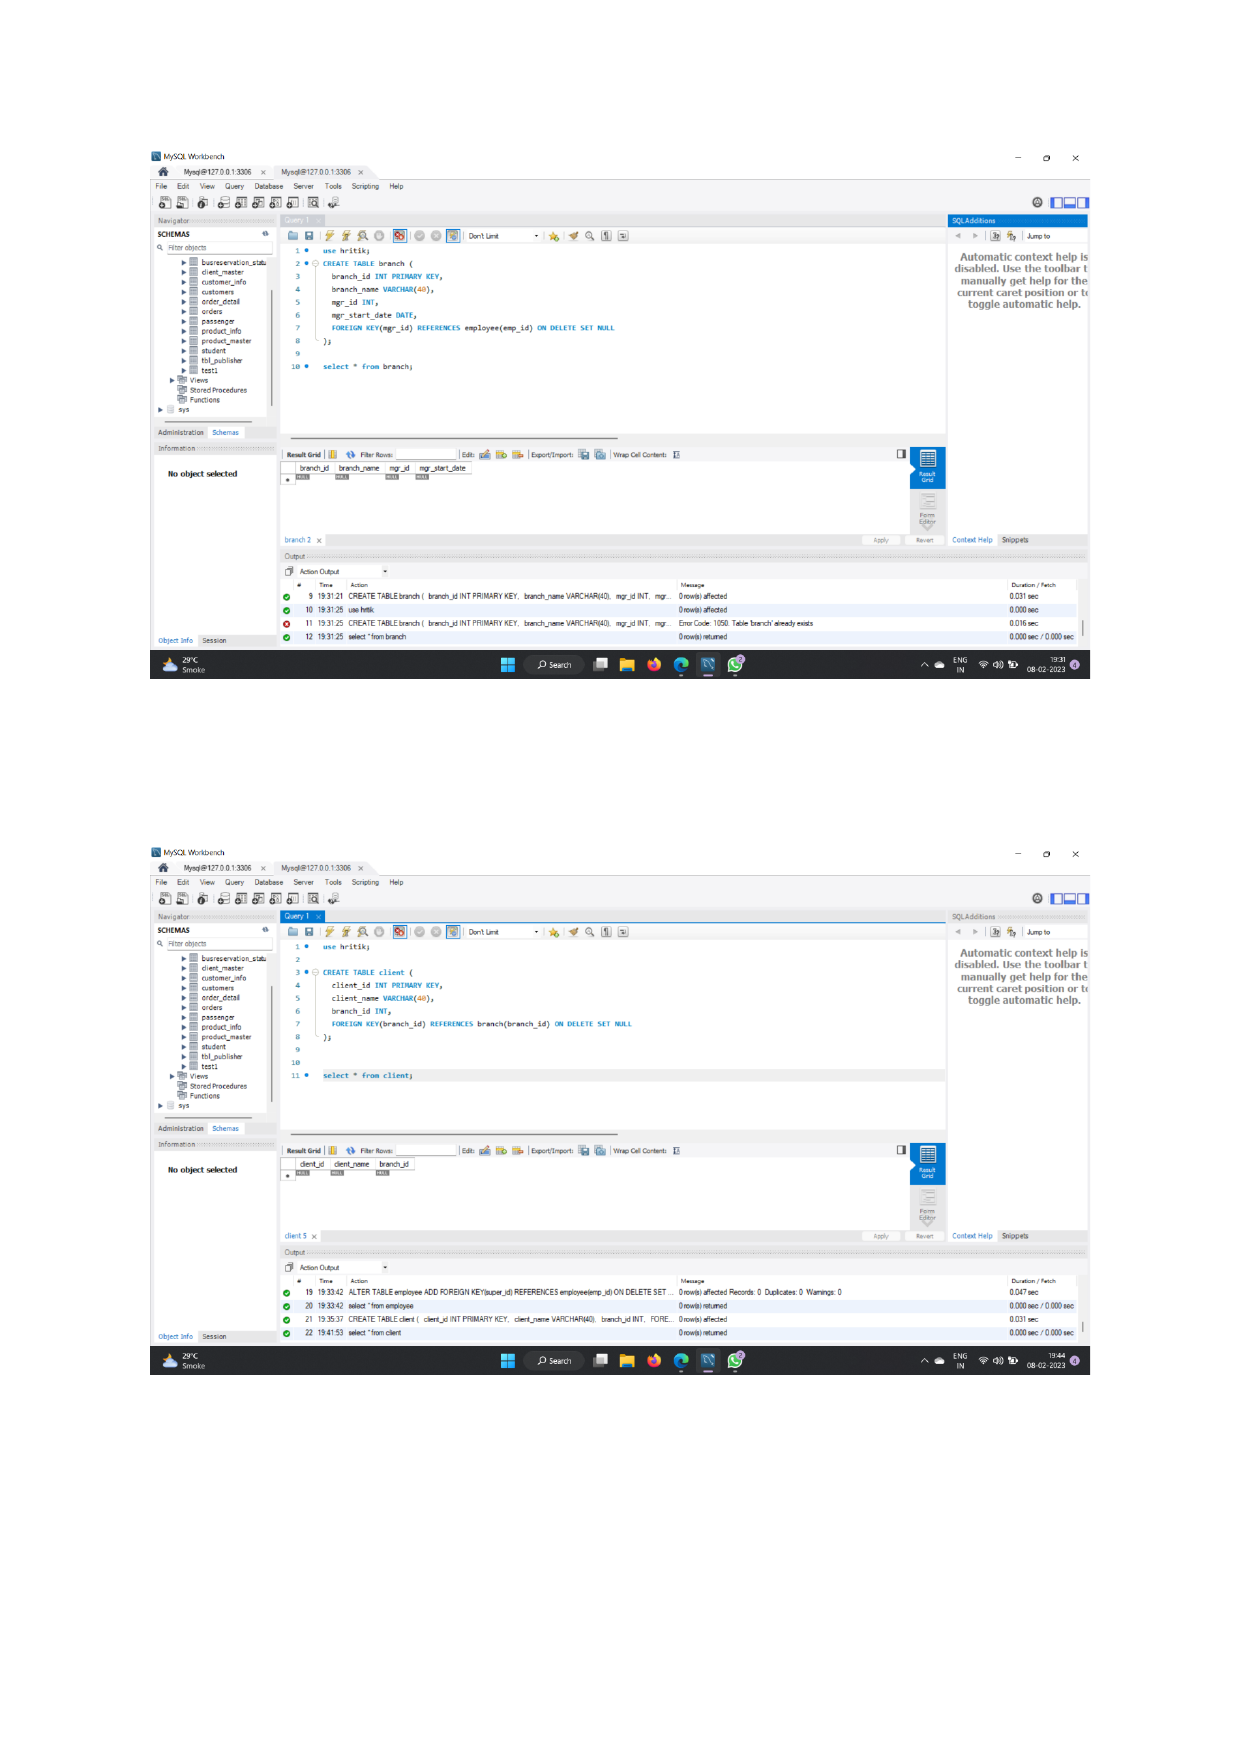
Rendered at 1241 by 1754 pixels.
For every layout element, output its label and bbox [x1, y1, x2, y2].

picture [150, 845, 1091, 1375]
picture [150, 150, 1091, 679]
